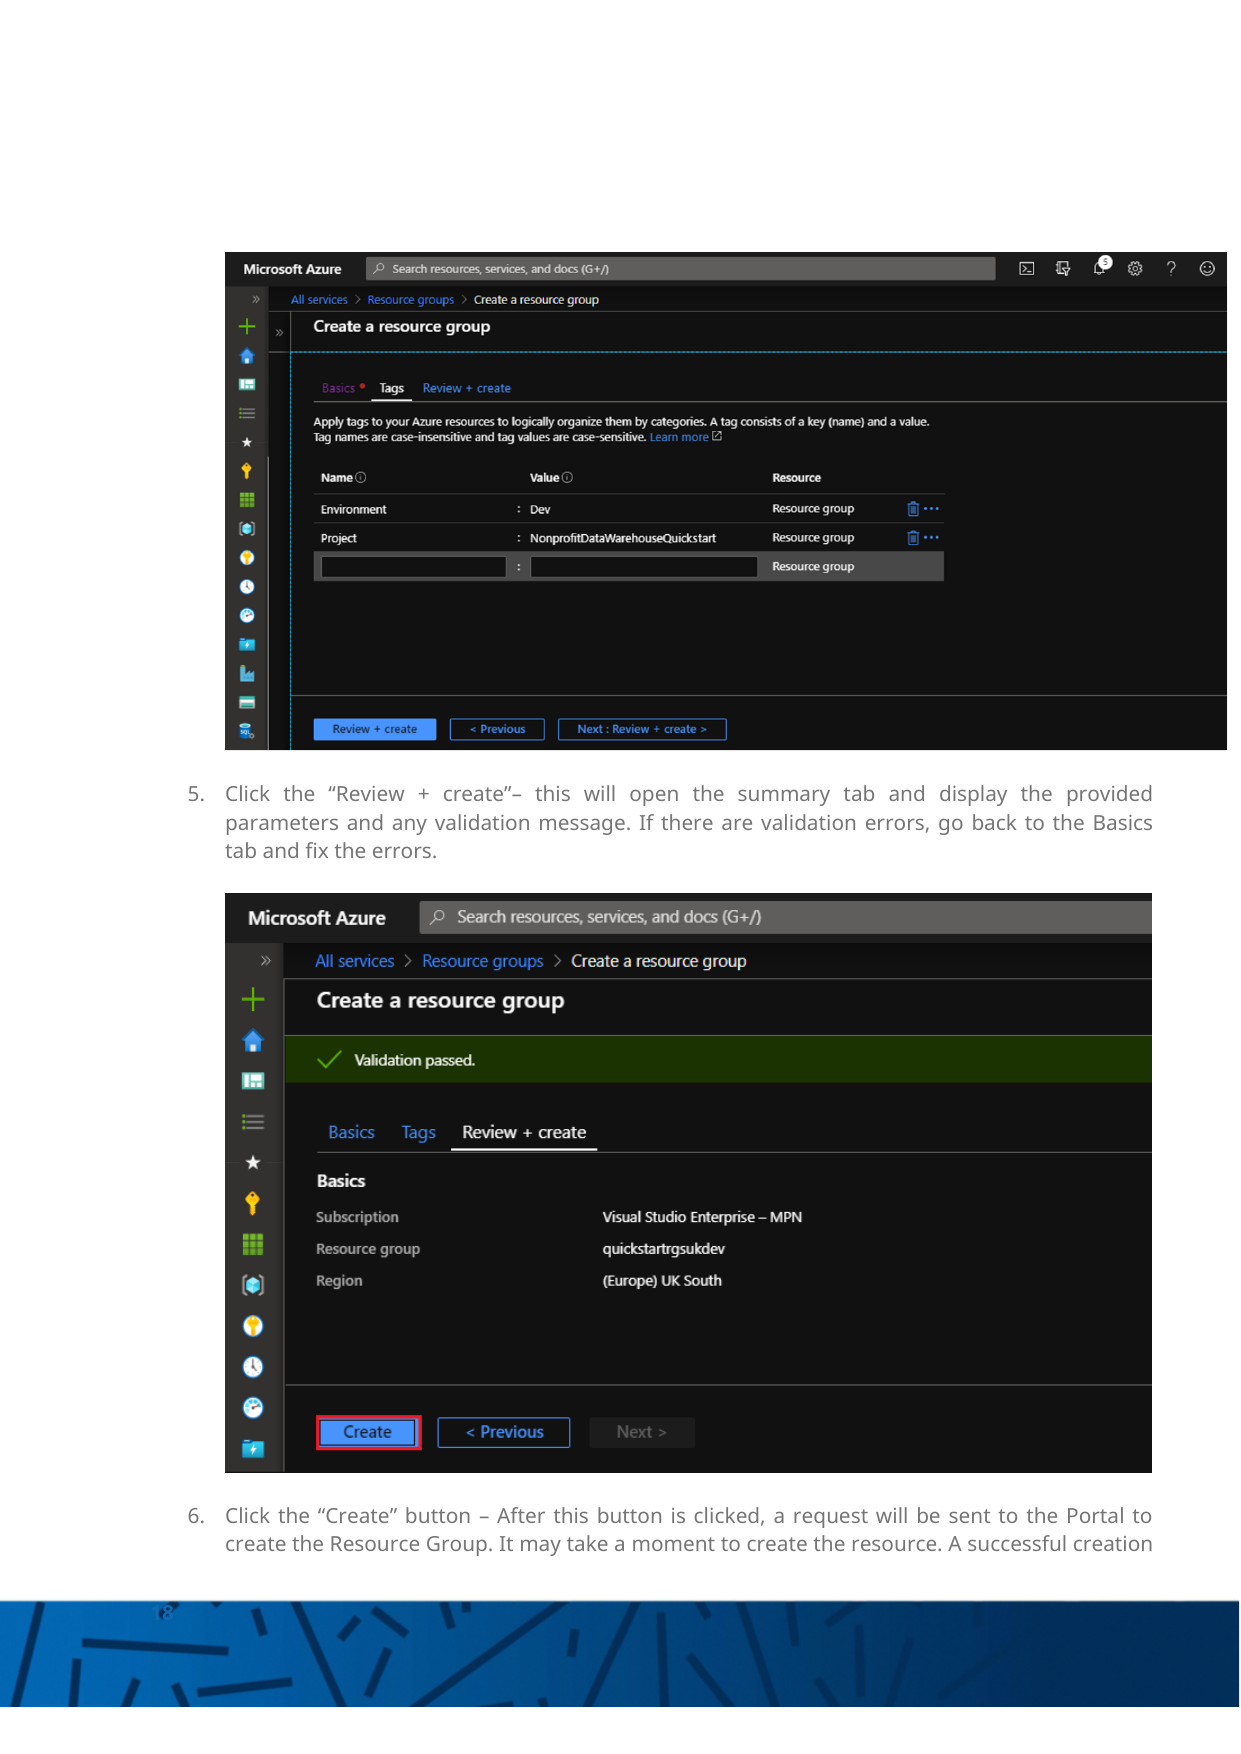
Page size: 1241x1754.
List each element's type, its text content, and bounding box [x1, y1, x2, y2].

picture [0, 1598, 1240, 1707]
picture [225, 252, 1228, 751]
picture [225, 893, 1152, 1473]
list Click the “Review + create”– this will open the summary tab and display the provided parameters and any validation message. If there are validation errors, go back to the Basics tab and fix the errors. [187, 779, 1155, 864]
